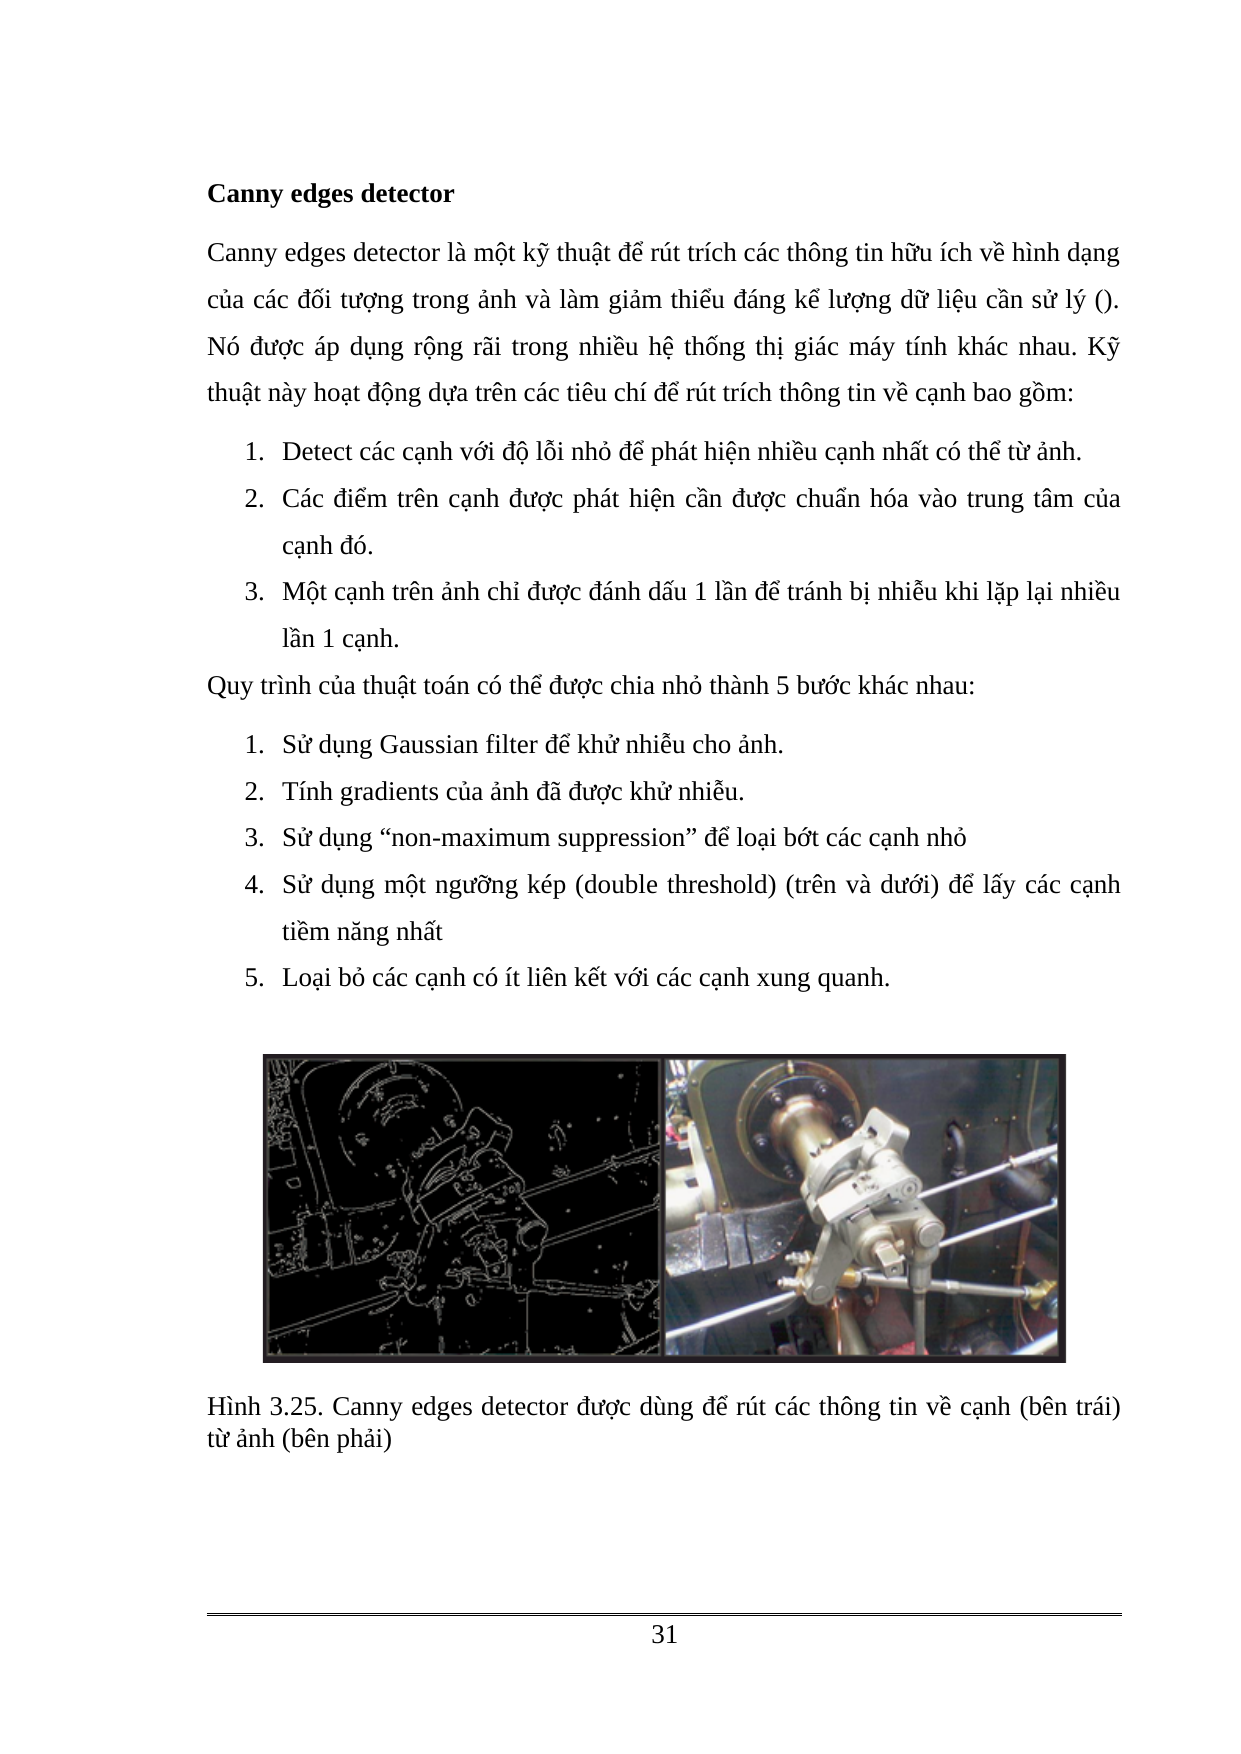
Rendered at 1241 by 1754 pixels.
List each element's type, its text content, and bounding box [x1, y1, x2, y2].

text Quy trình của thuật toán có thể được chia nhỏ thành 5 bước khác nhau: [207, 669, 1122, 700]
picture [262, 1054, 1067, 1363]
text Canny edges detector là một kỹ thuật để rút trích các thông tin hữu ích về hình dạng của các đối tượng trong ảnh và làm giảm thiểu đáng kể lượng dữ liệu cần sử lý (). Nó được áp dụng rộng rãi trong nhiều hệ thống thị giác máy tính khác nhau. Kỹ thuật này hoạt động dựa trên các tiêu chí để rút trích thông tin về cạnh bao gồm: [207, 236, 1122, 407]
list Detect các cạnh với độ lỗi nhỏ để phát hiện nhiều cạnh nhất có thể từ ảnh. [244, 436, 1122, 467]
list Các điểm trên cạnh được phát hiện cần được chuẩn hóa vào trung tâm của cạnh đó. [244, 482, 1122, 560]
list Tính gradients của ảnh đã được khử nhiễu. [244, 775, 1122, 806]
text Canny edges detector [207, 177, 1122, 208]
list Loại bỏ các cạnh có ít liên kết với các cạnh xung quanh. [244, 961, 1122, 992]
list Sử dụng một ngưỡng kép (double threshold) (trên và dưới) để lấy các cạnh tiềm năng nhất [244, 868, 1122, 946]
list Sử dụng Gaussian filter để khử nhiễu cho ảnh. [244, 728, 1122, 759]
list Sử dụng “non-maximum suppression” để loại bớt các cạnh nhỏ [244, 821, 1122, 852]
list Một cạnh trên ảnh chỉ được đánh dấu 1 lần để tránh bị nhiễu khi lặp lại nhiều lần 1 cạnh. [244, 576, 1122, 653]
